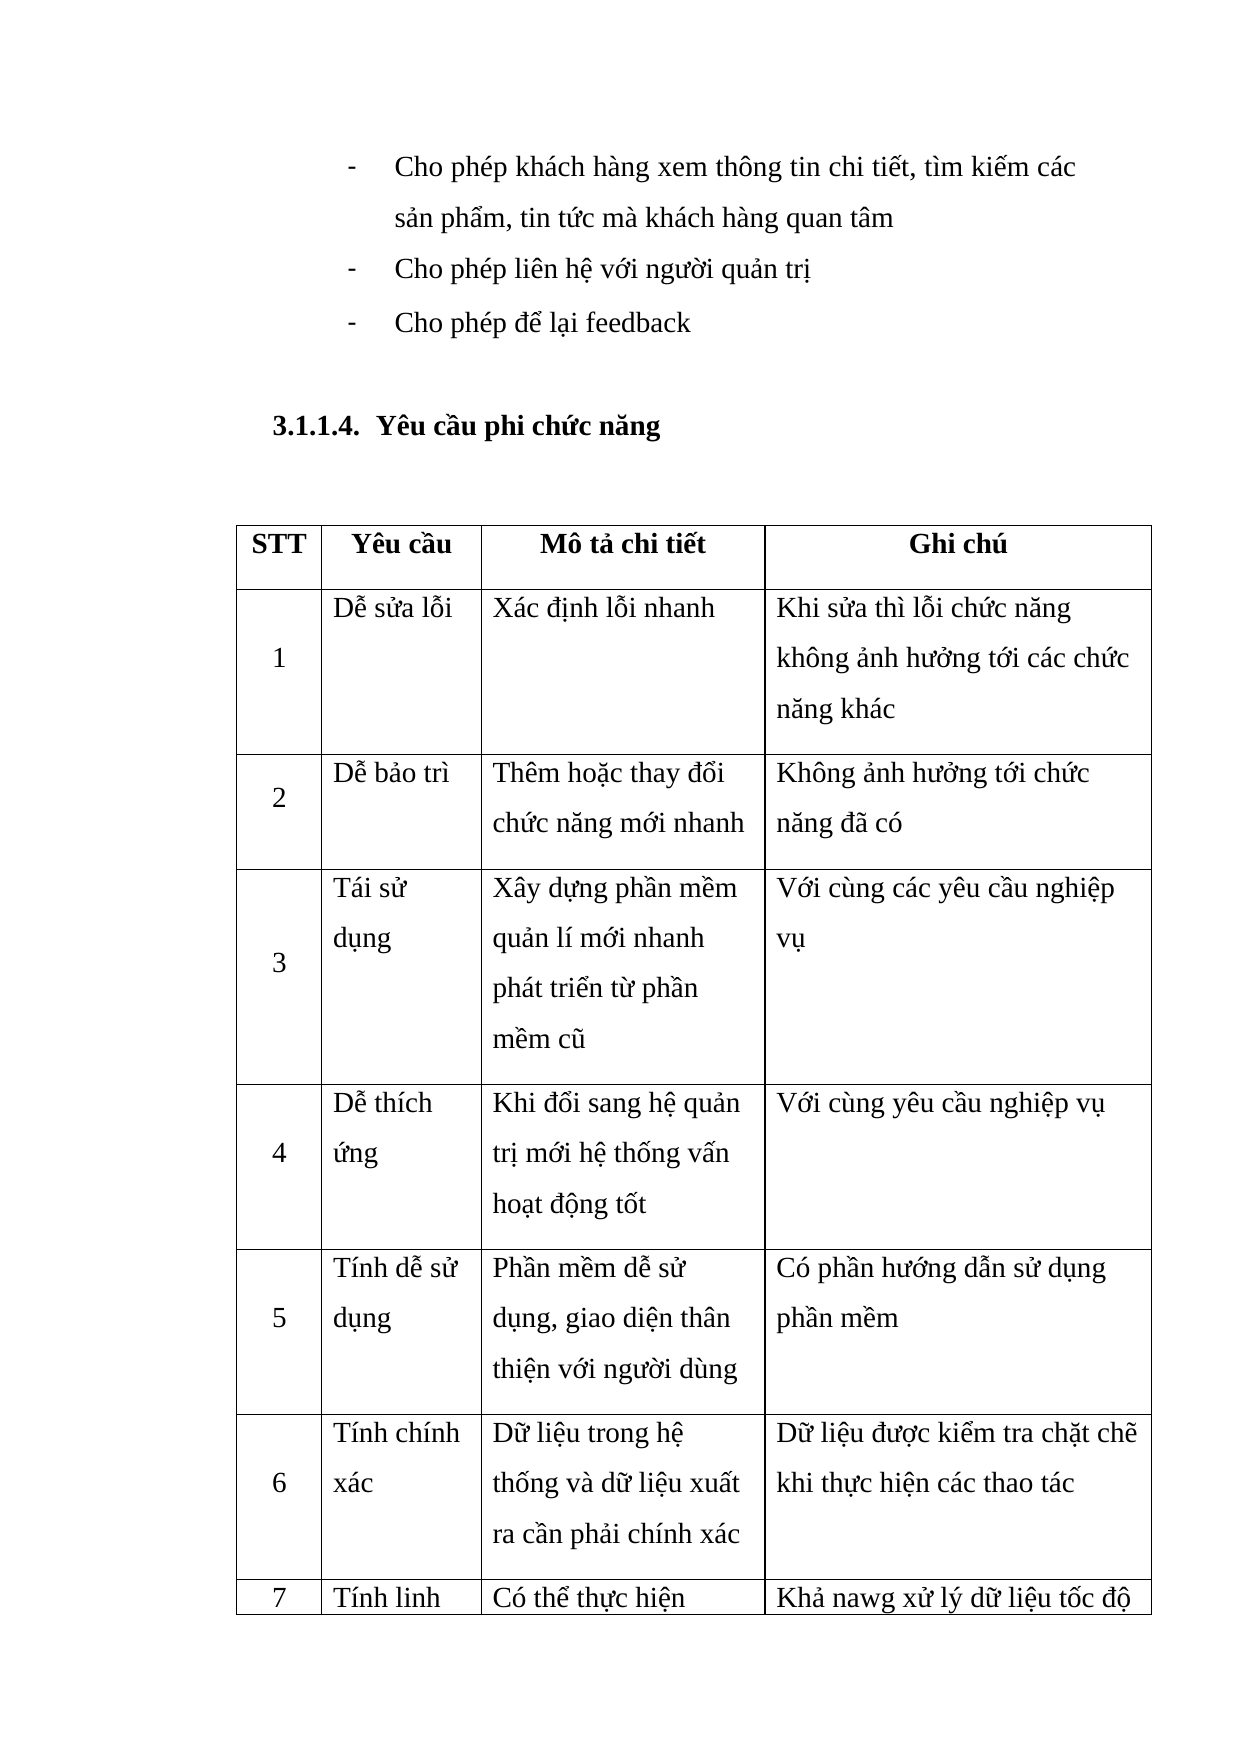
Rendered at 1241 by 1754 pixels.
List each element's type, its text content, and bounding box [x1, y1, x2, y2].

list Yêu cầu phi chức năng [272, 408, 1077, 441]
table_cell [766, 1580, 1151, 1614]
list Cho phép để lại feedback [347, 304, 1077, 339]
table_cell Tính chính xác [322, 1415, 481, 1579]
table_cell Có phần hướng dẫn sử dụng phần mềm [766, 1250, 1151, 1414]
table_cell Không ảnh hưởng tới chức năng đã có [766, 755, 1151, 869]
table_header Ghi chú [766, 526, 1151, 589]
table_cell Với cùng yêu cầu nghiệp vụ [766, 1085, 1151, 1249]
table_cell 7 [237, 1580, 321, 1614]
list Cho phép khách hàng xem thông tin chi tiết, tìm kiếm các sản phẩm, tin tức mà khách hàng quan tâm [347, 148, 1077, 234]
table_cell 6 [237, 1415, 321, 1579]
table_cell Khi đổi sang hệ quản trị mới hệ thống vấn hoạt động tốt [482, 1085, 764, 1249]
table_cell Tính linh hoạt [322, 1580, 481, 1614]
table_cell Khi sửa thì lỗi chức năng không ảnh hưởng tới các chức năng khác [766, 590, 1151, 754]
table_cell 4 [237, 1085, 321, 1249]
table_cell Với cùng các yêu cầu nghiệp vụ [766, 870, 1151, 1084]
table_cell Dễ thích ứng [322, 1085, 481, 1249]
table_cell Dễ sửa lỗi [322, 590, 481, 754]
table_cell 5 [237, 1250, 321, 1414]
table_cell 1 [237, 590, 321, 754]
table_cell 3 [237, 870, 321, 1084]
table_cell Tính dễ sử dụng [322, 1250, 481, 1414]
table_cell Phần mềm dễ sử dụng, giao diện thân thiện với người dùng [482, 1250, 764, 1414]
table_header Yêu cầu [322, 526, 481, 589]
table_cell Tái sử dụng [322, 870, 481, 1084]
list Cho phép liên hệ với người quản trị [347, 250, 1077, 286]
table_cell 2 [237, 755, 321, 869]
table_cell Thêm hoặc thay đổi chức năng mới nhanh [482, 755, 764, 869]
table_cell Dữ liệu trong hệ thống và dữ liệu xuất ra cần phải chính xác [482, 1415, 764, 1579]
table_cell Dữ liệu được kiểm tra chặt chẽ khi thực hiện các thao tác [766, 1415, 1151, 1579]
table_header STT [237, 526, 321, 589]
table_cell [482, 1580, 764, 1614]
table_cell Xác định lỗi nhanh [482, 590, 764, 754]
table_cell Dễ bảo trì [322, 755, 481, 869]
table_cell Xây dựng phần mềm quản lí mới nhanh phát triển từ phần mềm cũ [482, 870, 764, 1084]
table_header Mô tả chi tiết [482, 526, 764, 589]
